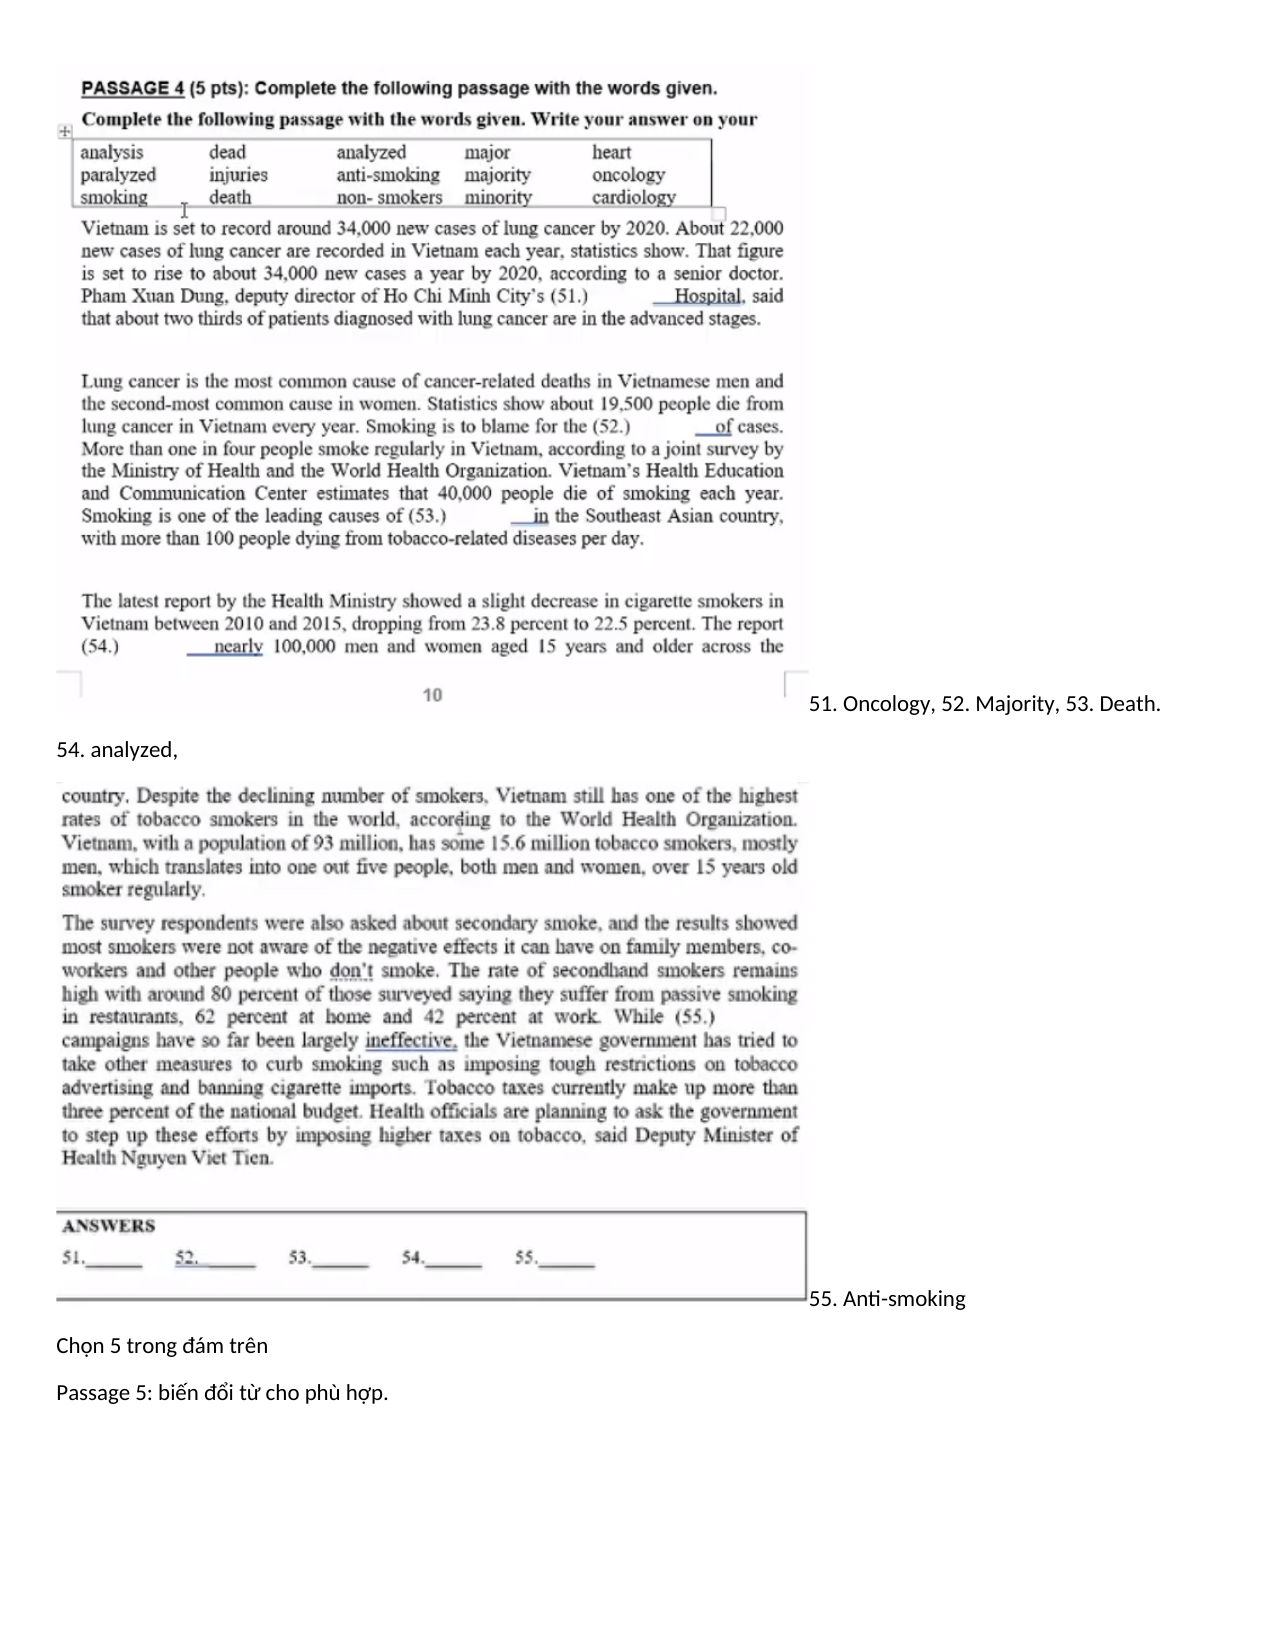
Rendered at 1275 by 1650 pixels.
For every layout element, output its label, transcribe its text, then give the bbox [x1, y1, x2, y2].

picture [56, 65, 809, 711]
text Chọn 5 trong đám trên [56, 1331, 1219, 1359]
picture [56, 782, 809, 1307]
text Passage 5: biến đổi từ cho phù hợp. [56, 1378, 1219, 1406]
text 54. analyzed, [56, 736, 1219, 764]
